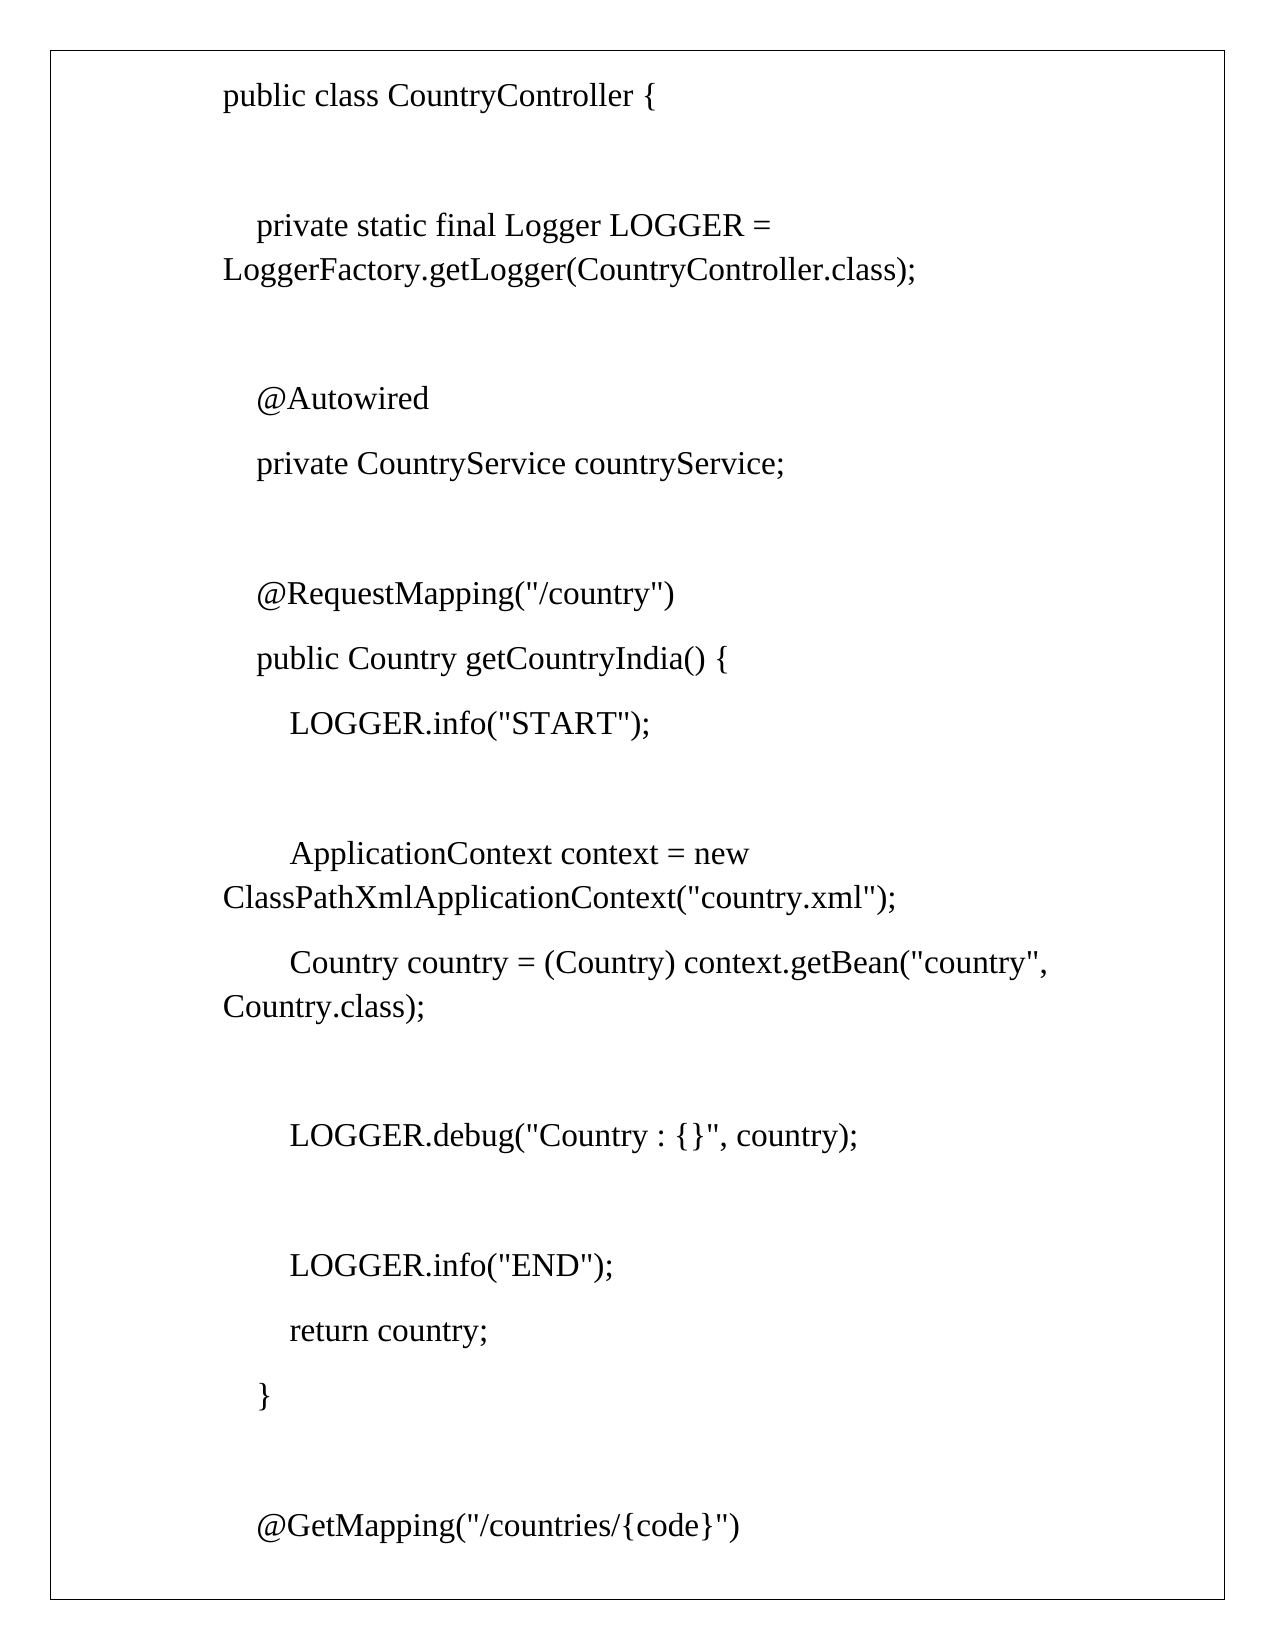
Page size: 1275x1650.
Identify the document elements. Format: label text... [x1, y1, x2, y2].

subtitle @Autowired [223, 379, 1200, 417]
subtitle LOGGER.info("START"); [223, 703, 1200, 741]
subtitle LOGGER.info("END"); [223, 1246, 1200, 1284]
subtitle public class CountryController { [223, 75, 1200, 113]
subtitle return country; [223, 1310, 1200, 1349]
subtitle } [223, 1375, 1200, 1414]
subtitle ApplicationContext context = new ClassPathXmlApplicationContext("country.xml"); [223, 833, 1200, 915]
subtitle private static final Logger LOGGER = LoggerFactory.getLogger(CountryController.class); [223, 205, 1200, 287]
subtitle LOGGER.debug("Country : {}", country); [223, 1116, 1200, 1154]
subtitle @RequestMapping("/country") [223, 573, 1200, 612]
subtitle private CountryService countryService; [223, 443, 1200, 482]
subtitle Country country = (Country) context.getBean("country", Country.class); [223, 942, 1200, 1024]
subtitle @GetMapping("/countries/{code}") [223, 1505, 1200, 1543]
subtitle public Country getCountryIndia() { [223, 638, 1200, 677]
